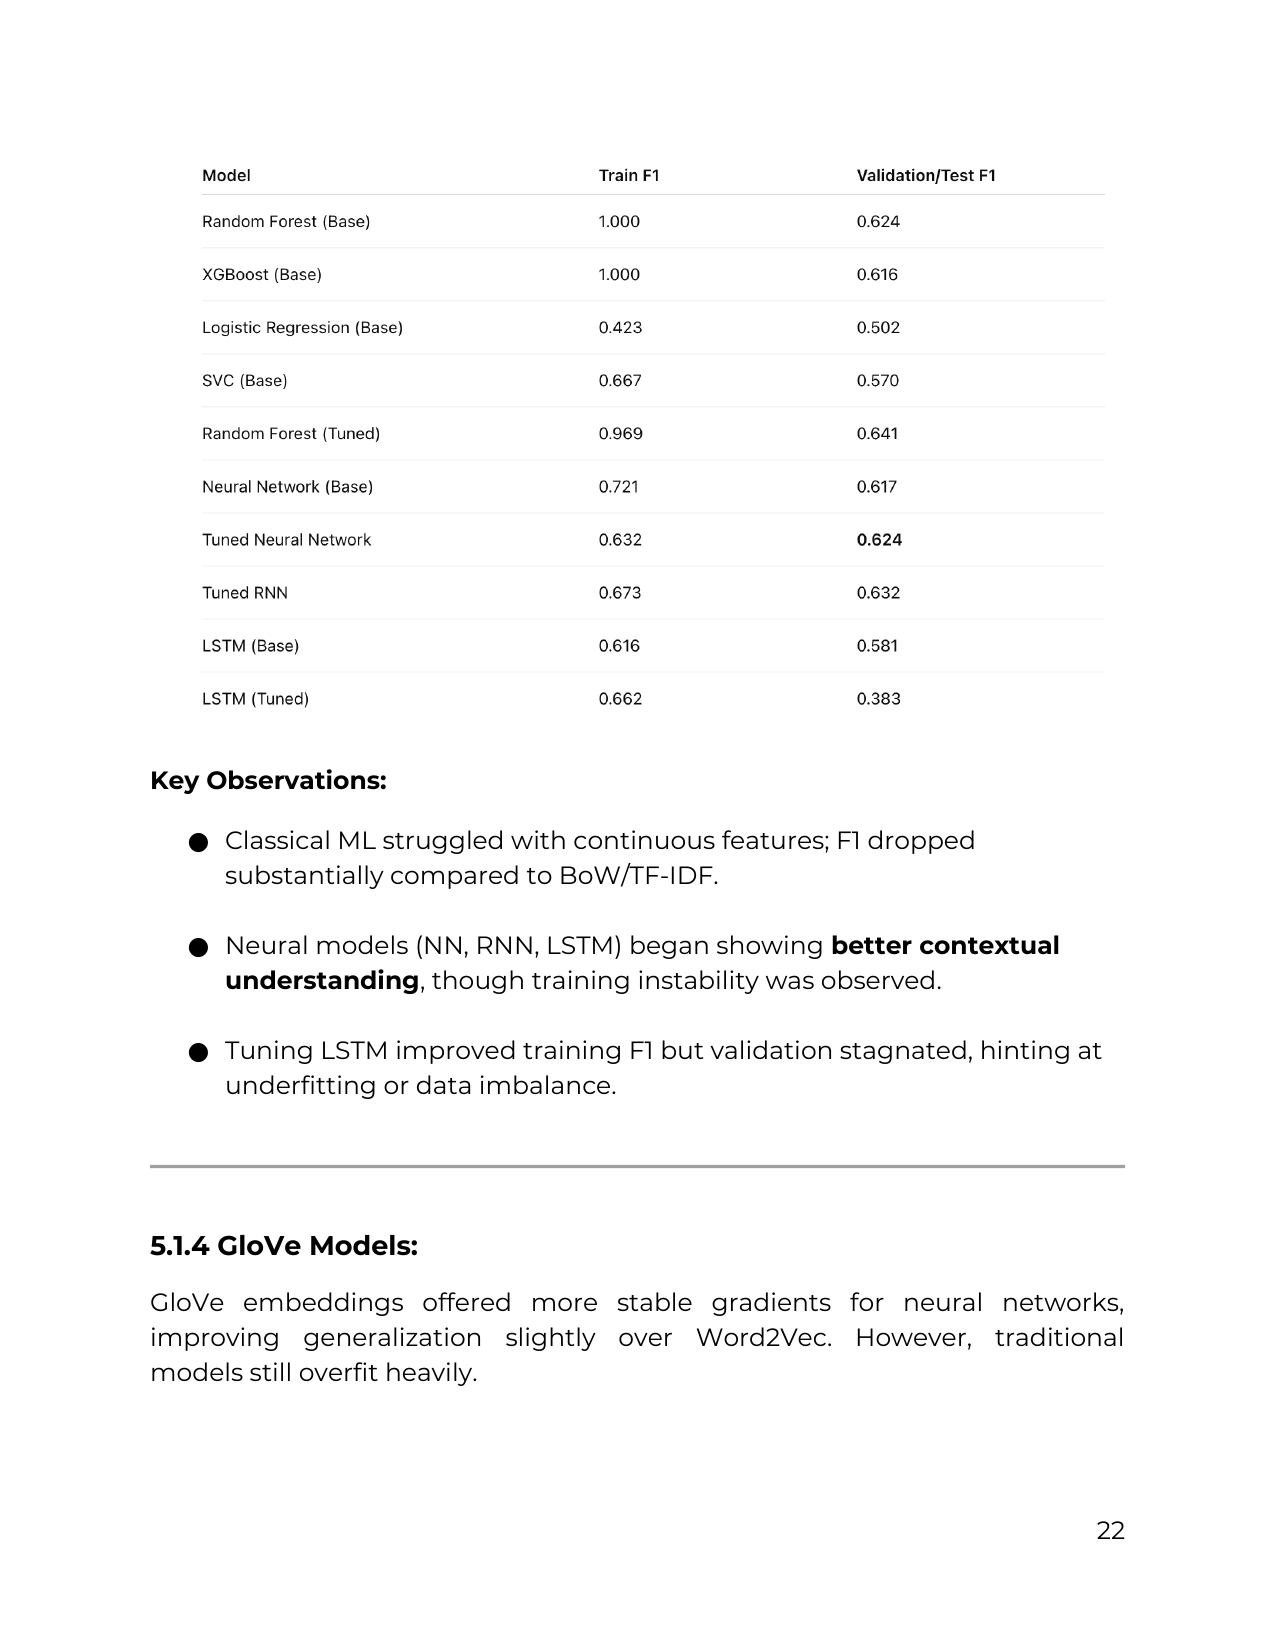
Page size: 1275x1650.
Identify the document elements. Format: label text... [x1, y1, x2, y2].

list Classical ML struggled with continuous features; F1 dropped substantially compared to BoW/TF-IDF. [187, 825, 1125, 925]
list Neural models (NN, RNN, LSTM) began showing better contextual understanding, though training instability was observed. [187, 930, 1125, 1030]
text GloVe embeddings offered more stable gradients for neural networks, improving generalization slightly over Word2Vec. However, traditional models still overfit heavily. [150, 1287, 1125, 1388]
subtitle 5.1.4 GloVe Models: [150, 1229, 1125, 1262]
list Tuning LSTM improved training F1 but validation stagnated, hinting at underfitting or data imbalance. [187, 1035, 1125, 1135]
picture [150, 150, 1125, 736]
text Key Observations: [150, 765, 1125, 795]
